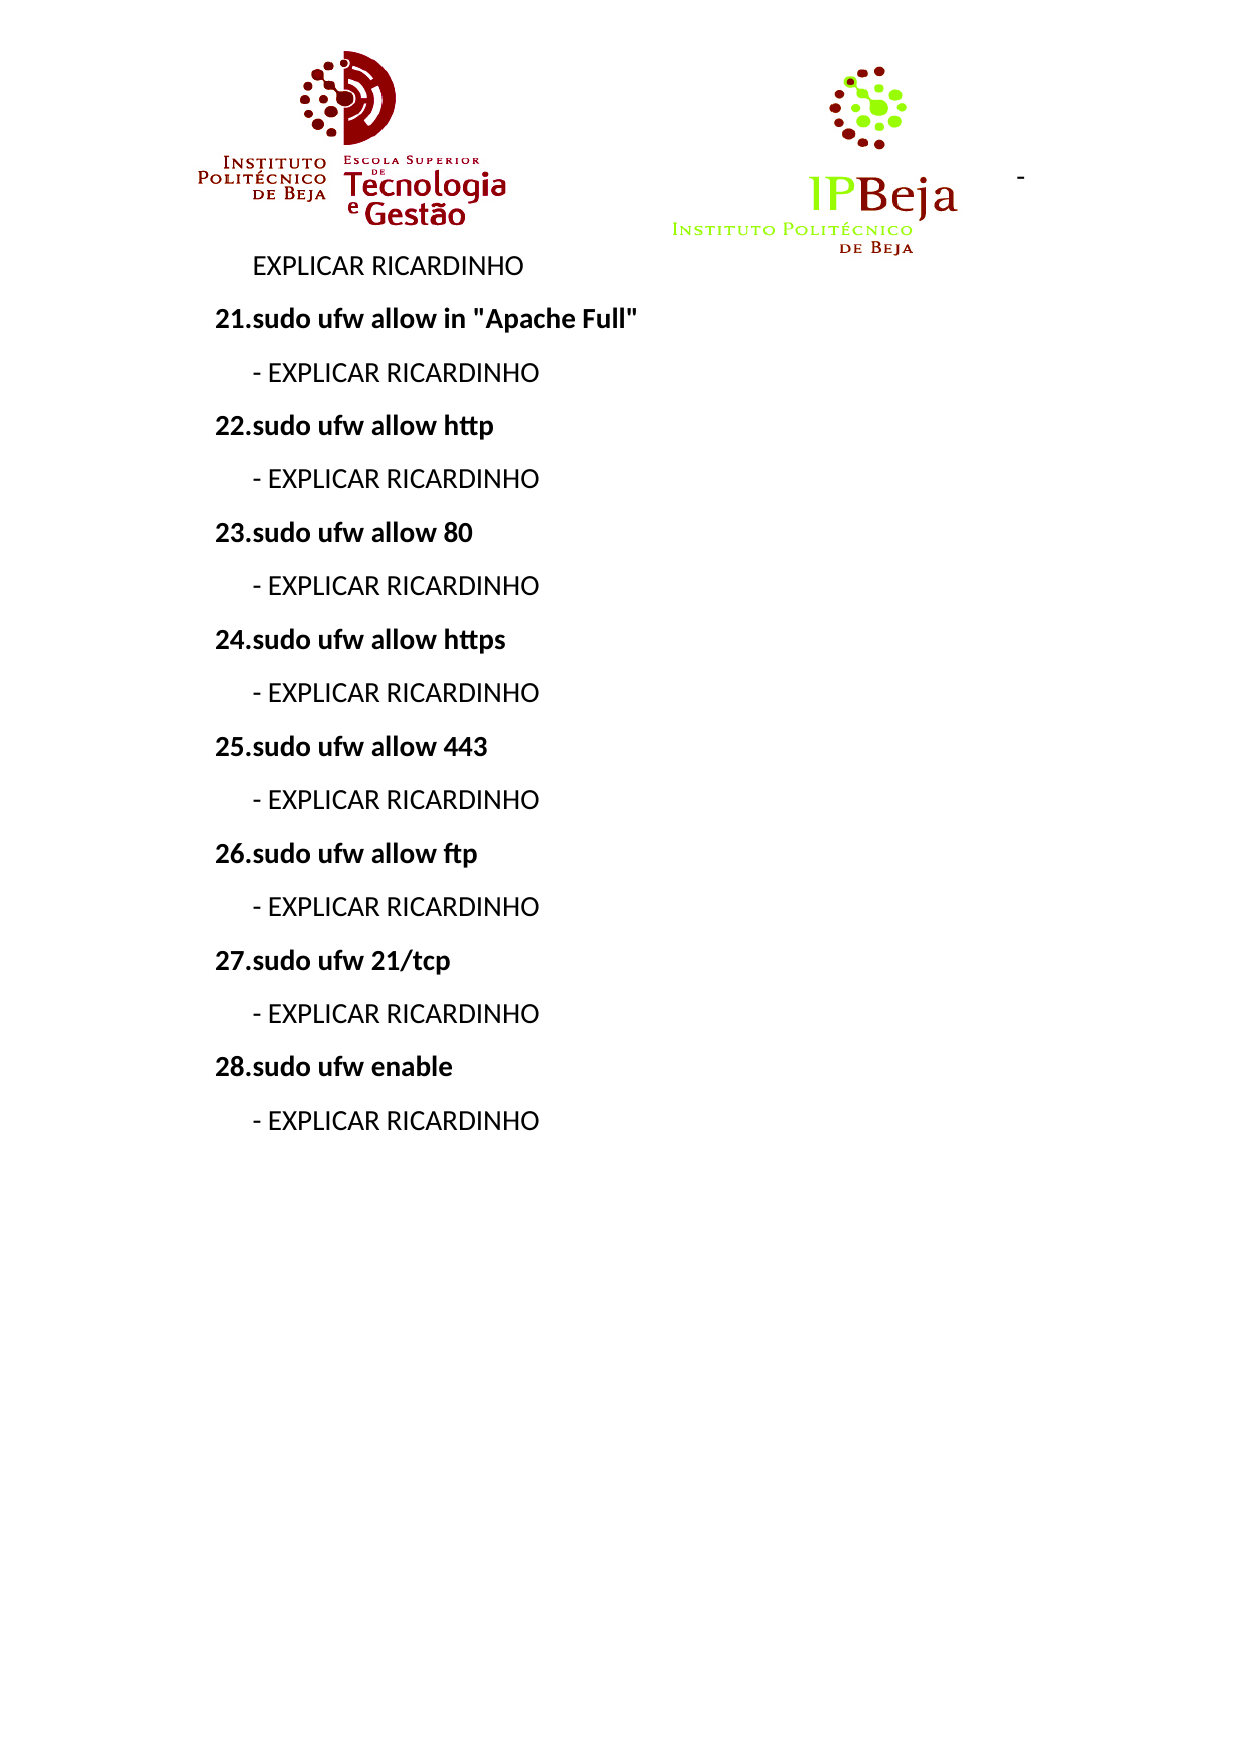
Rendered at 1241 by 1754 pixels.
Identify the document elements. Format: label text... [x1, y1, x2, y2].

list - EXPLICAR RICARDINHO [252, 674, 1063, 710]
picture [638, 57, 998, 267]
list - EXPLICAR RICARDINHO [252, 567, 1063, 603]
list sudo ufw allow http [215, 407, 1063, 443]
picture [177, 26, 533, 242]
list - EXPLICAR RICARDINHO [252, 888, 1063, 924]
list - EXPLICAR RICARDINHO [252, 354, 1063, 389]
list - EXPLICAR RICARDINHO [252, 158, 1063, 282]
list sudo ufw enable [215, 1048, 1063, 1084]
list - EXPLICAR RICARDINHO [252, 995, 1063, 1031]
list sudo ufw allow 80 [215, 514, 1063, 550]
list - EXPLICAR RICARDINHO [252, 461, 1063, 496]
list - EXPLICAR RICARDINHO [252, 781, 1063, 817]
list sudo ufw allow 443 [215, 728, 1063, 763]
list - EXPLICAR RICARDINHO [252, 1102, 1063, 1137]
list sudo ufw allow https [215, 621, 1063, 657]
list sudo ufw allow ftp [215, 835, 1063, 870]
list sudo ufw allow in "Apache Full" [215, 300, 1063, 336]
list sudo ufw 21/tcp [215, 942, 1063, 977]
